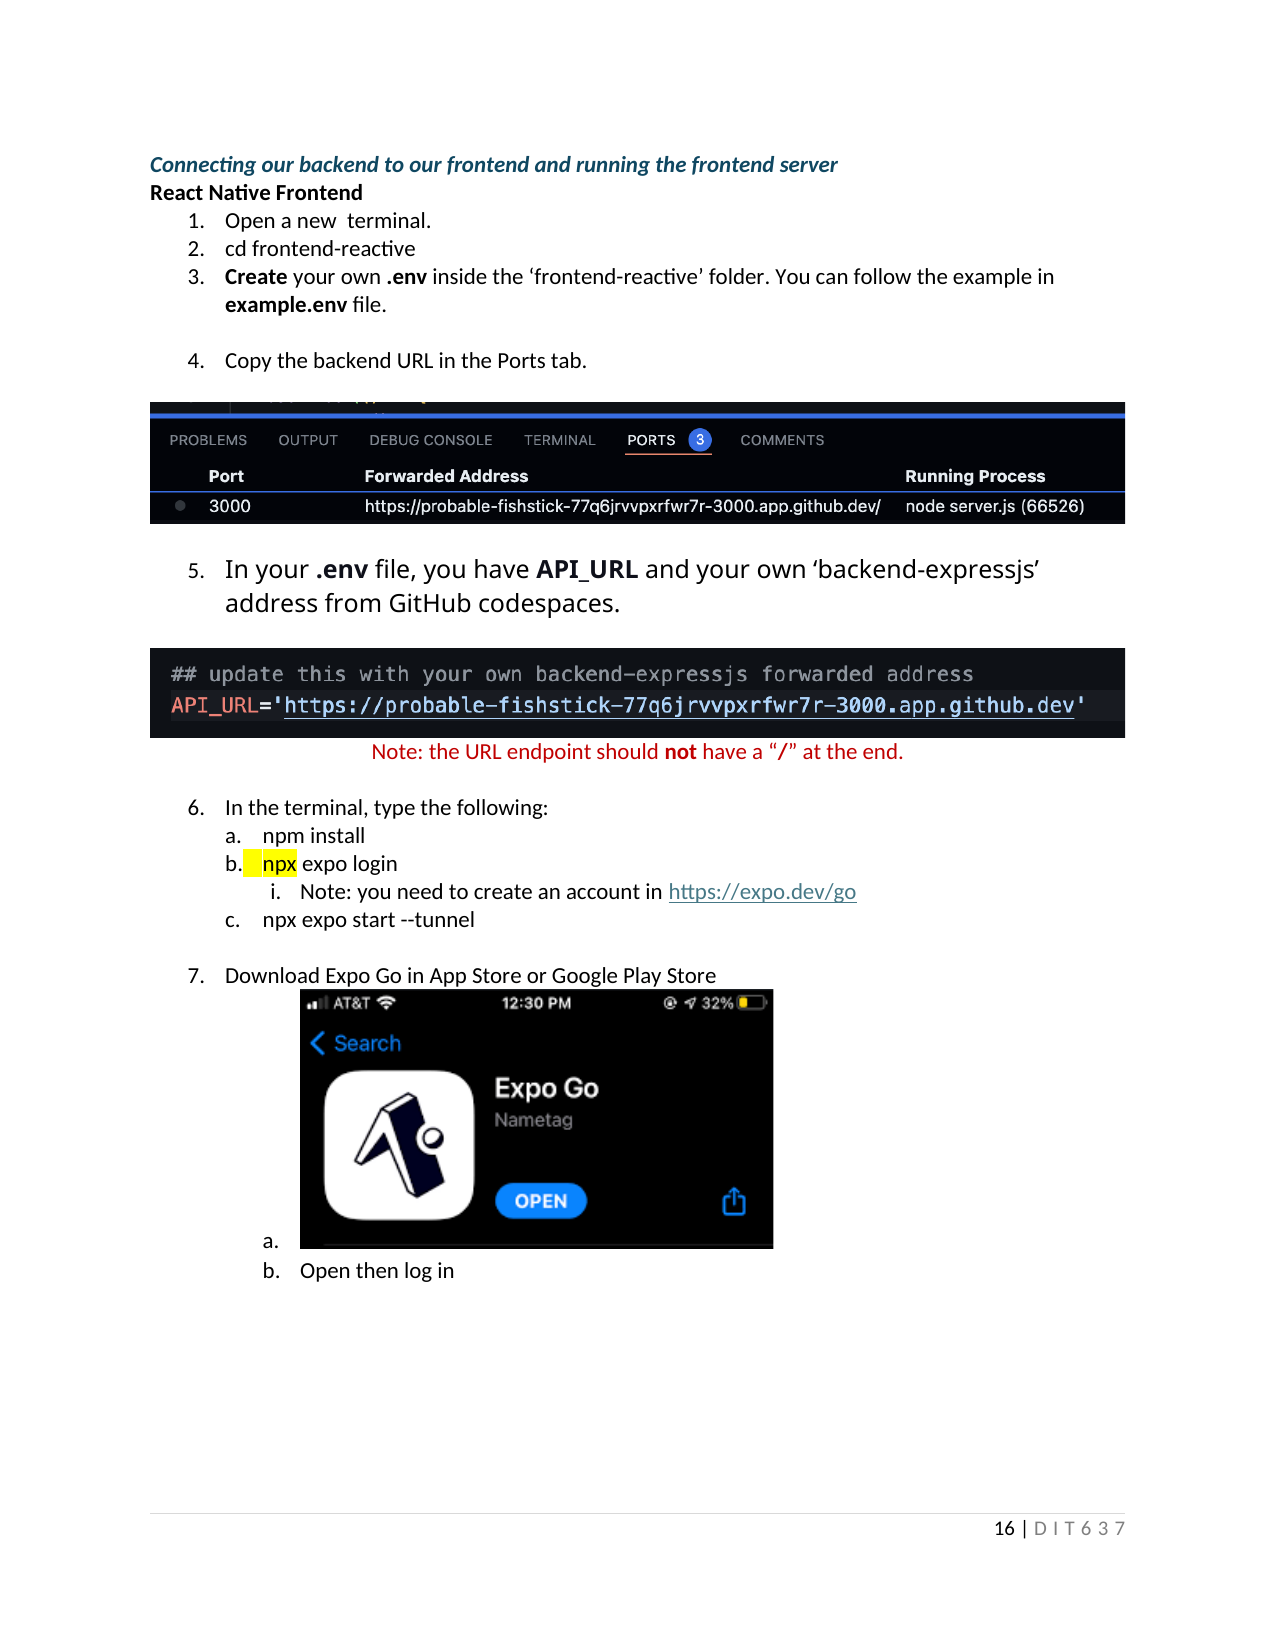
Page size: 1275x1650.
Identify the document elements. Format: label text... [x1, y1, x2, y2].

list npx expo start --tunnel [225, 905, 1125, 933]
picture [150, 402, 1125, 524]
text React Native Frontend [150, 178, 1125, 206]
list In the terminal, type the following: [187, 793, 1125, 821]
list Note: you need to create an account in https://expo.dev/go [281, 877, 1125, 905]
list In your .env file, you have API_URL and your own ‘backend-expressjs’ address from GitHub codespaces. [187, 552, 1125, 620]
list Create your own .env inside the ‘frontend-reactive’ folder. You can follow the example in example.env file. [187, 262, 1125, 318]
list cd frontend-reactive [187, 234, 1125, 262]
list Download Expo Go in App Store or Google Play Store [187, 961, 1125, 989]
list npx expo login [297, 849, 1125, 877]
picture [300, 989, 774, 1249]
text Note: the URL endpoint should not have a “/” at the end. [150, 738, 1125, 765]
subtitle Connecting our backend to our frontend and running the frontend server [150, 150, 1125, 178]
list Open then log in [262, 1256, 1125, 1284]
list npm install [225, 821, 1125, 849]
list Copy the backend URL in the Ports tab. [187, 346, 1125, 374]
picture [150, 648, 1125, 738]
list Open a new terminal. [187, 206, 1125, 234]
